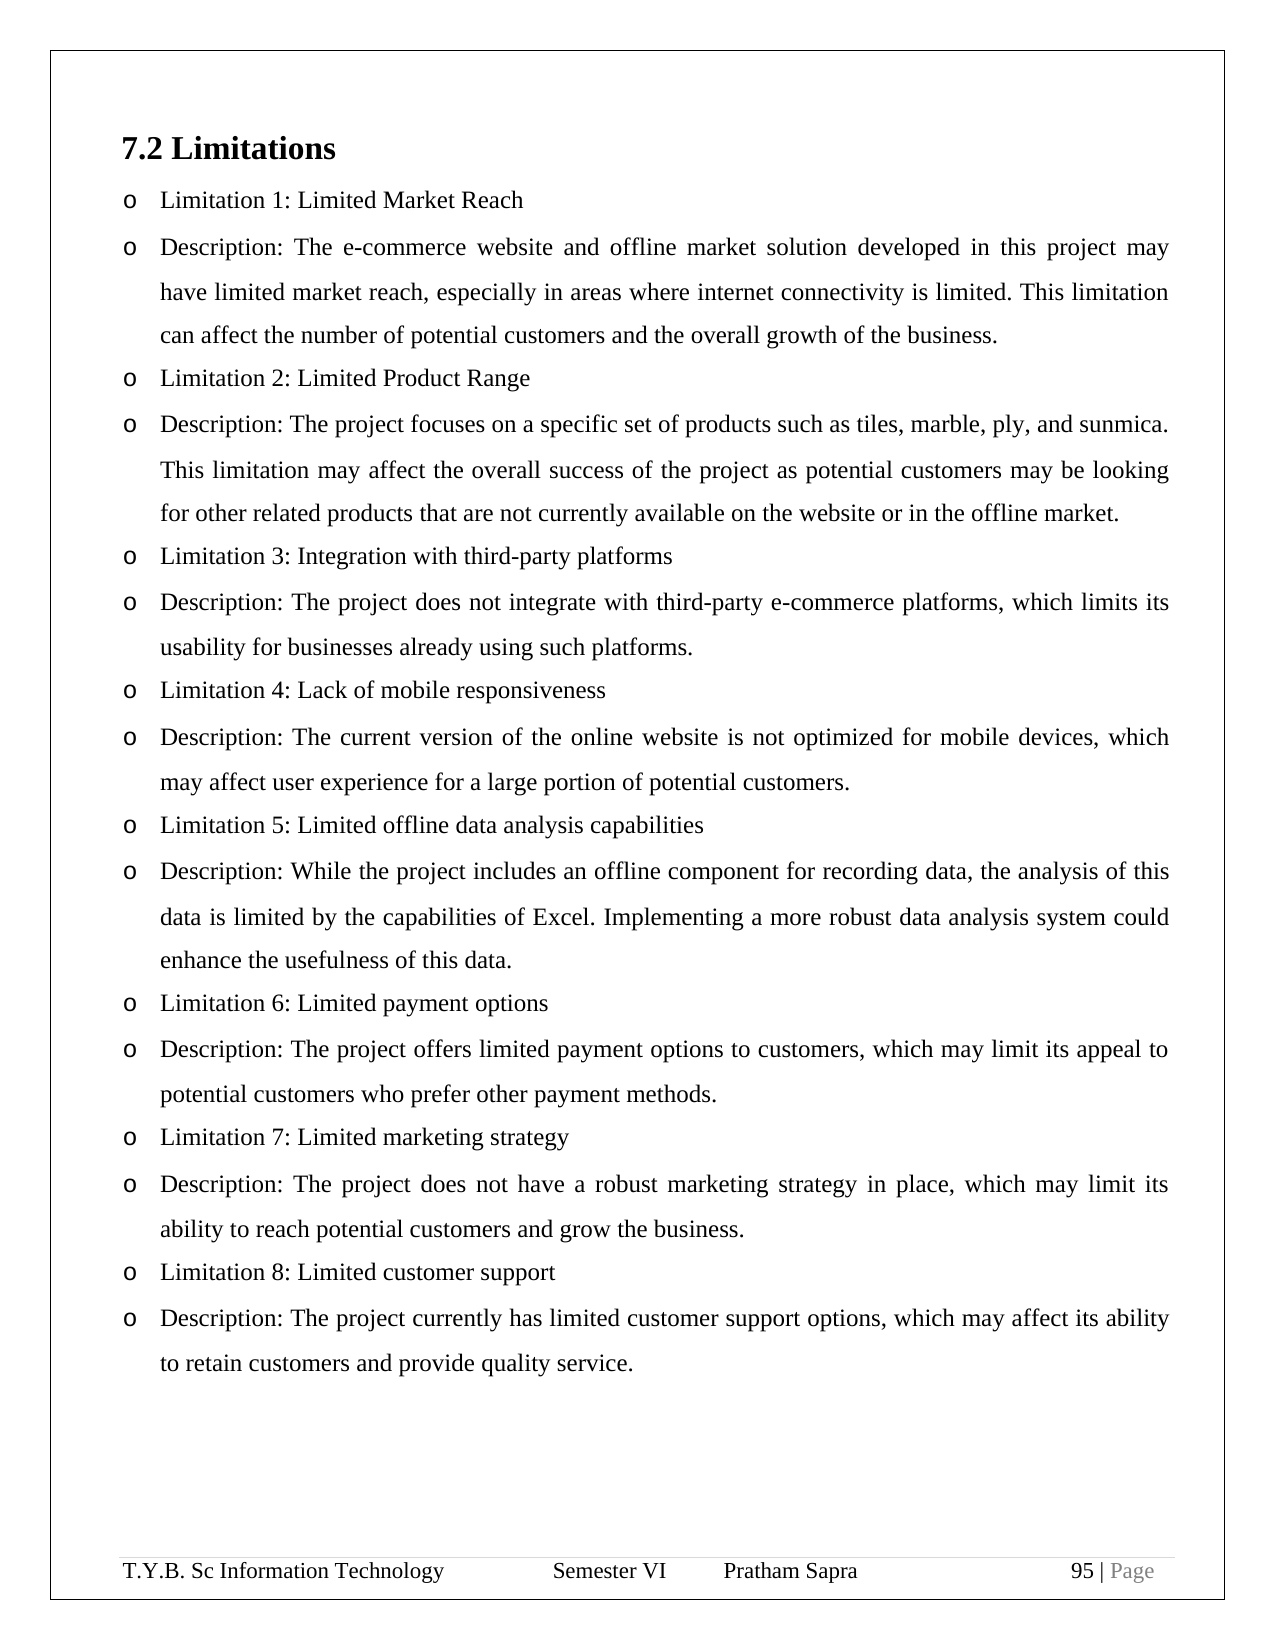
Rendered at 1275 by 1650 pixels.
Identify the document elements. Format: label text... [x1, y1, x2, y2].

list Limitation 5: Limited offline data analysis capabilities [122, 810, 1170, 841]
list Limitation 2: Limited Product Range [122, 363, 1170, 394]
list Description: The e-commerce website and offline market solution developed in this project may have limited market reach, especially in areas where internet connectivity is limited. This limitation can affect the number of potential customers and the overall growth of the business. [122, 232, 1170, 349]
list Limitation 1: Limited Market Reach [122, 186, 1170, 216]
list Limitation 7: Limited marketing strategy [122, 1122, 1170, 1153]
subtitle 7.2 Limitations [121, 128, 1170, 166]
list Description: The project offers limited payment options to customers, which may limit its appeal to potential customers who prefer other payment methods. [122, 1034, 1170, 1108]
list Limitation 6: Limited payment options [122, 988, 1170, 1019]
list Description: The project does not integrate with third-party e-commerce platforms, which limits its usability for businesses already using such platforms. [122, 587, 1170, 661]
list Description: The project currently has limited customer support options, which may affect its ability to retain customers and provide quality service. [122, 1303, 1170, 1377]
list Description: The current version of the online website is not optimized for mobile devices, which may affect user experience for a large portion of potential customers. [122, 722, 1170, 796]
list Limitation 3: Integration with third-party platforms [122, 541, 1170, 572]
list Description: While the project includes an offline component for recording data, the analysis of this data is limited by the capabilities of Excel. Implementing a more robust data analysis system could enhance the usefulness of this data. [122, 856, 1170, 973]
list Limitation 4: Lack of mobile responsiveness [122, 676, 1170, 706]
list Limitation 8: Limited customer support [122, 1257, 1170, 1288]
list Description: The project does not have a robust marketing strategy in place, which may limit its ability to reach potential customers and grow the business. [122, 1169, 1170, 1243]
list Description: The project focuses on a specific set of products such as tiles, marble, ply, and sunmica. This limitation may affect the overall success of the project as potential customers may be looking for other related products that are not currently available on the website or in the offline market. [122, 409, 1170, 527]
